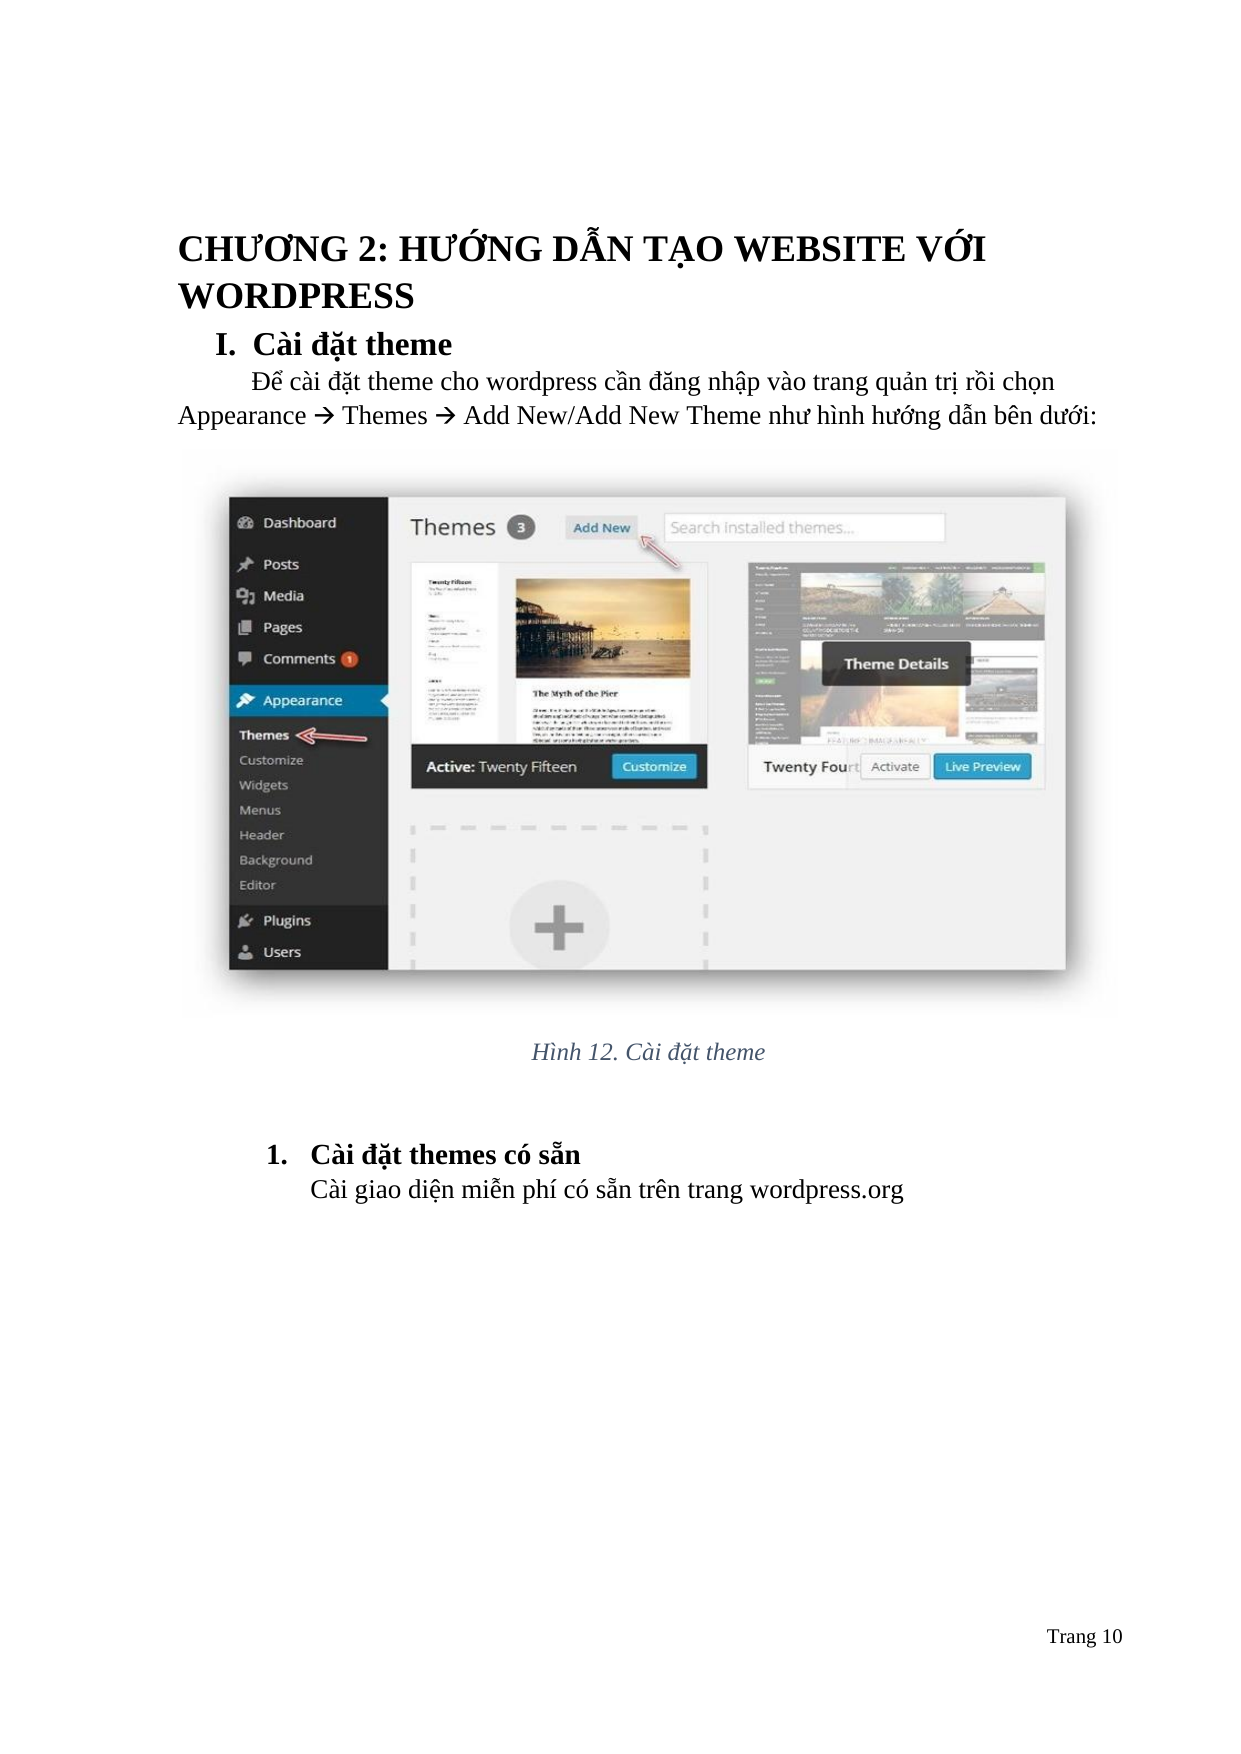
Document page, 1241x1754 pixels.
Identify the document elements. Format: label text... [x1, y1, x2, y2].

subtitle Cài đặt themes có sẵn [177, 1137, 1122, 1170]
text Hình 12. Cài đặt theme [177, 1037, 1122, 1066]
subtitle Cài đặt theme [177, 324, 1122, 362]
text Để cài đặt theme cho wordpress cần đăng nhập vào trang quản trị rồi chọn Appearance 🡪 Themes 🡪 Add New/Add New Theme như hình hướng dẫn bên dưới: [177, 366, 1122, 430]
subtitle CHƯƠNG 2: HƯỚNG DẪN TẠO WEBSITE VỚI WORDPRESS [177, 227, 1122, 317]
picture [177, 449, 1118, 1018]
text Cài giao diện miễn phí có sẵn trên trang wordpress.org [177, 1173, 1122, 1204]
